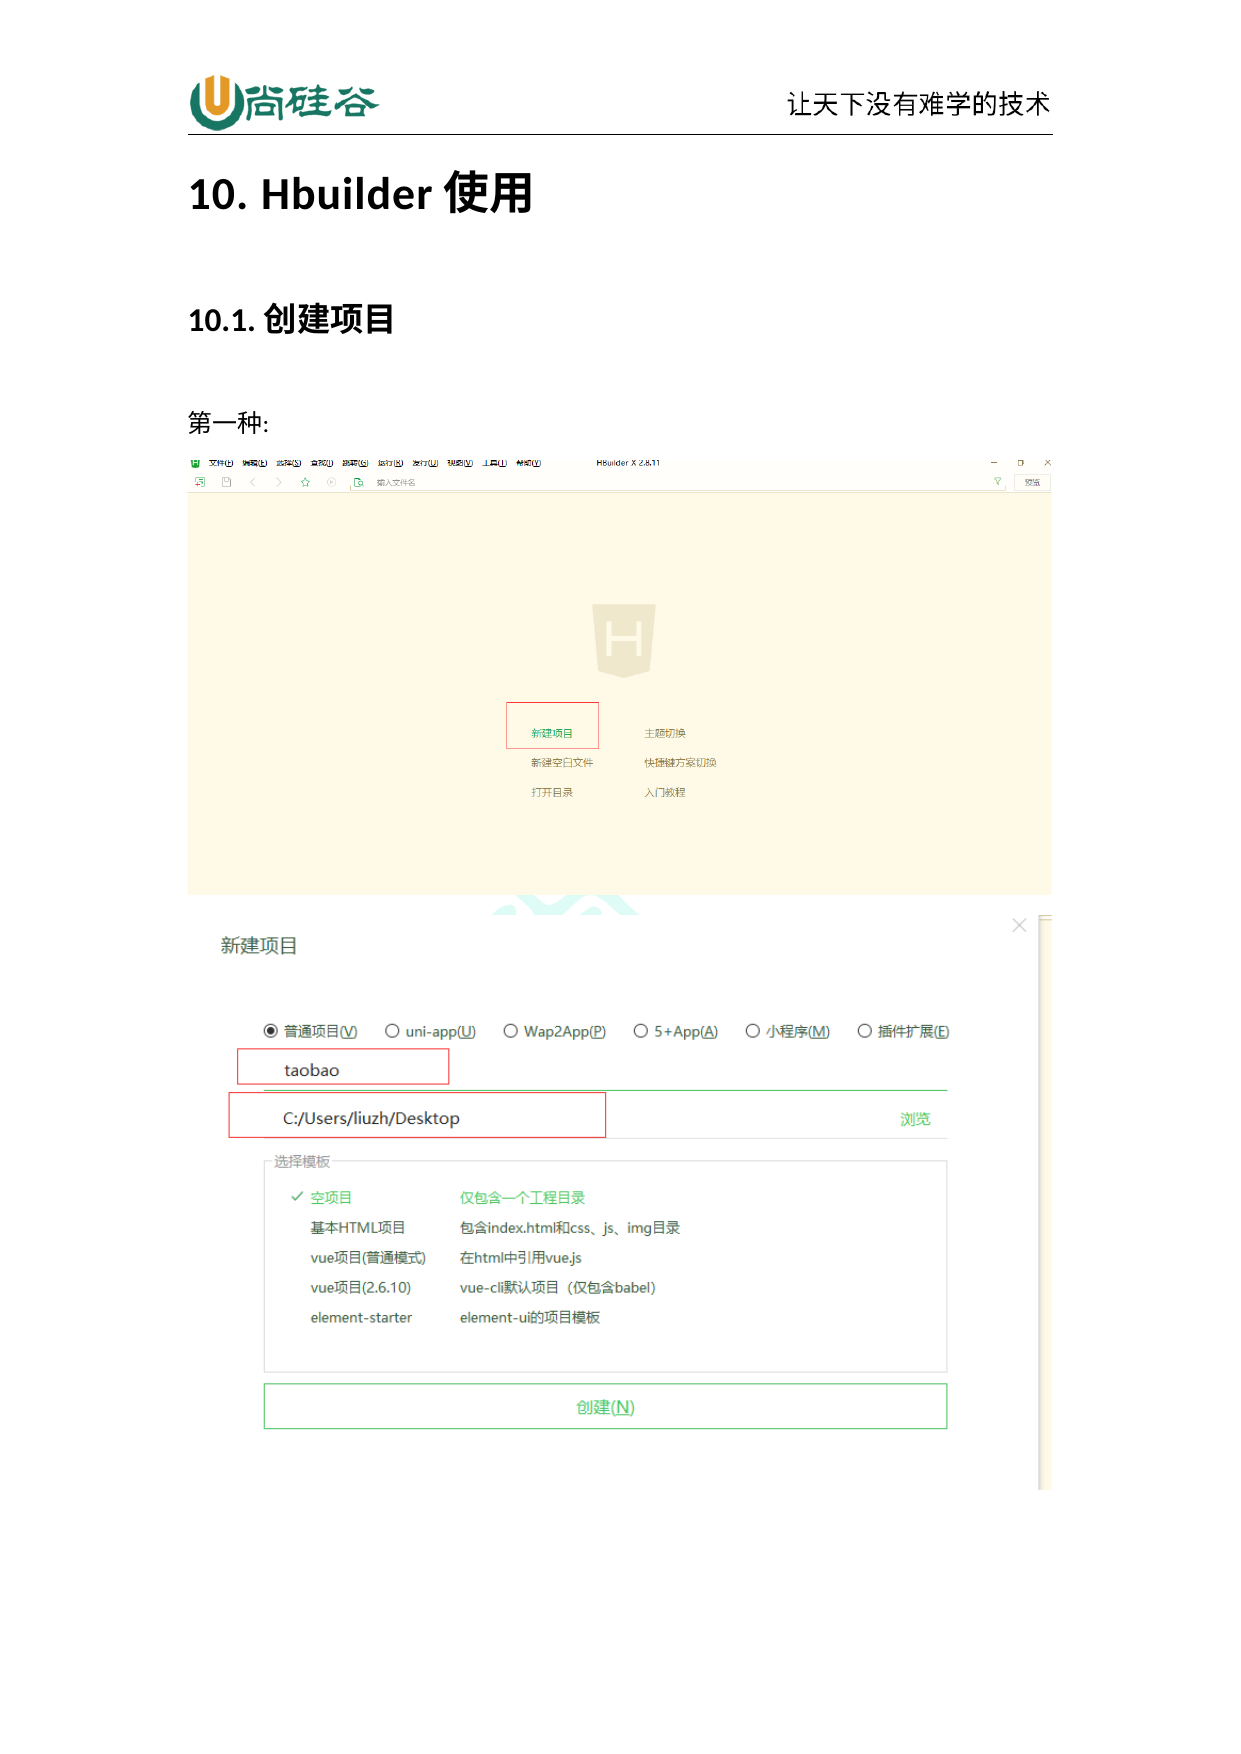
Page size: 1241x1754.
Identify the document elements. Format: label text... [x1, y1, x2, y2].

picture [187, 73, 1053, 132]
text 第一种: [187, 403, 1053, 439]
subtitle Hbuilder使用 [187, 156, 1053, 222]
subtitle 创建项目 [187, 293, 1053, 341]
picture [187, 915, 1052, 1490]
picture [187, 460, 1052, 895]
